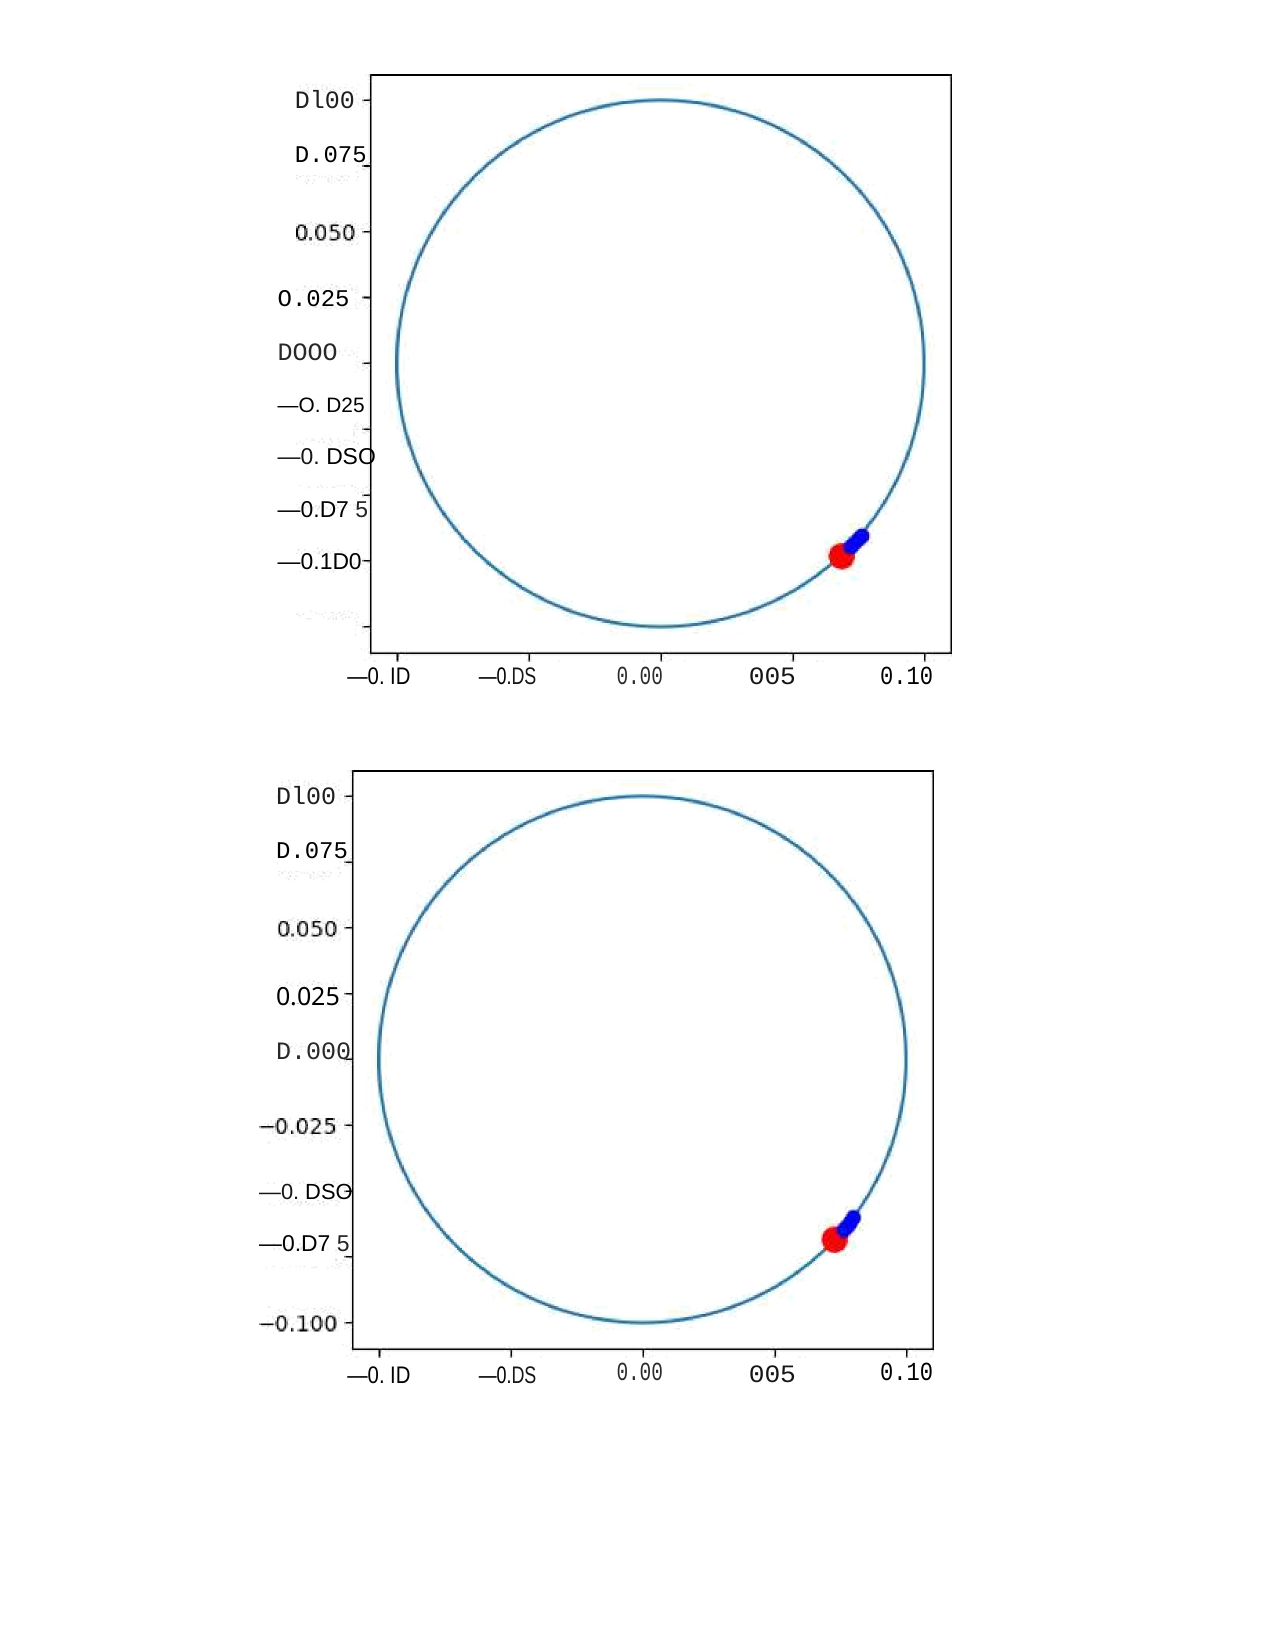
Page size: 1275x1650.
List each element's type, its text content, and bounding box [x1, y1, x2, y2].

text 005 [748, 1361, 797, 1389]
text 0.10 [880, 1359, 1206, 1388]
picture [296, 74, 952, 662]
text 0.10 [880, 663, 1206, 692]
text —0. ID —0.DS [347, 1361, 539, 1388]
picture [259, 770, 934, 1358]
text 0.00 [616, 1359, 664, 1388]
picture [296, 345, 303, 358]
picture [298, 93, 305, 106]
subtitle 0.00 [616, 663, 664, 692]
text 005 [748, 664, 797, 692]
text —0. ID —0.DS [347, 662, 539, 690]
picture [298, 148, 305, 160]
